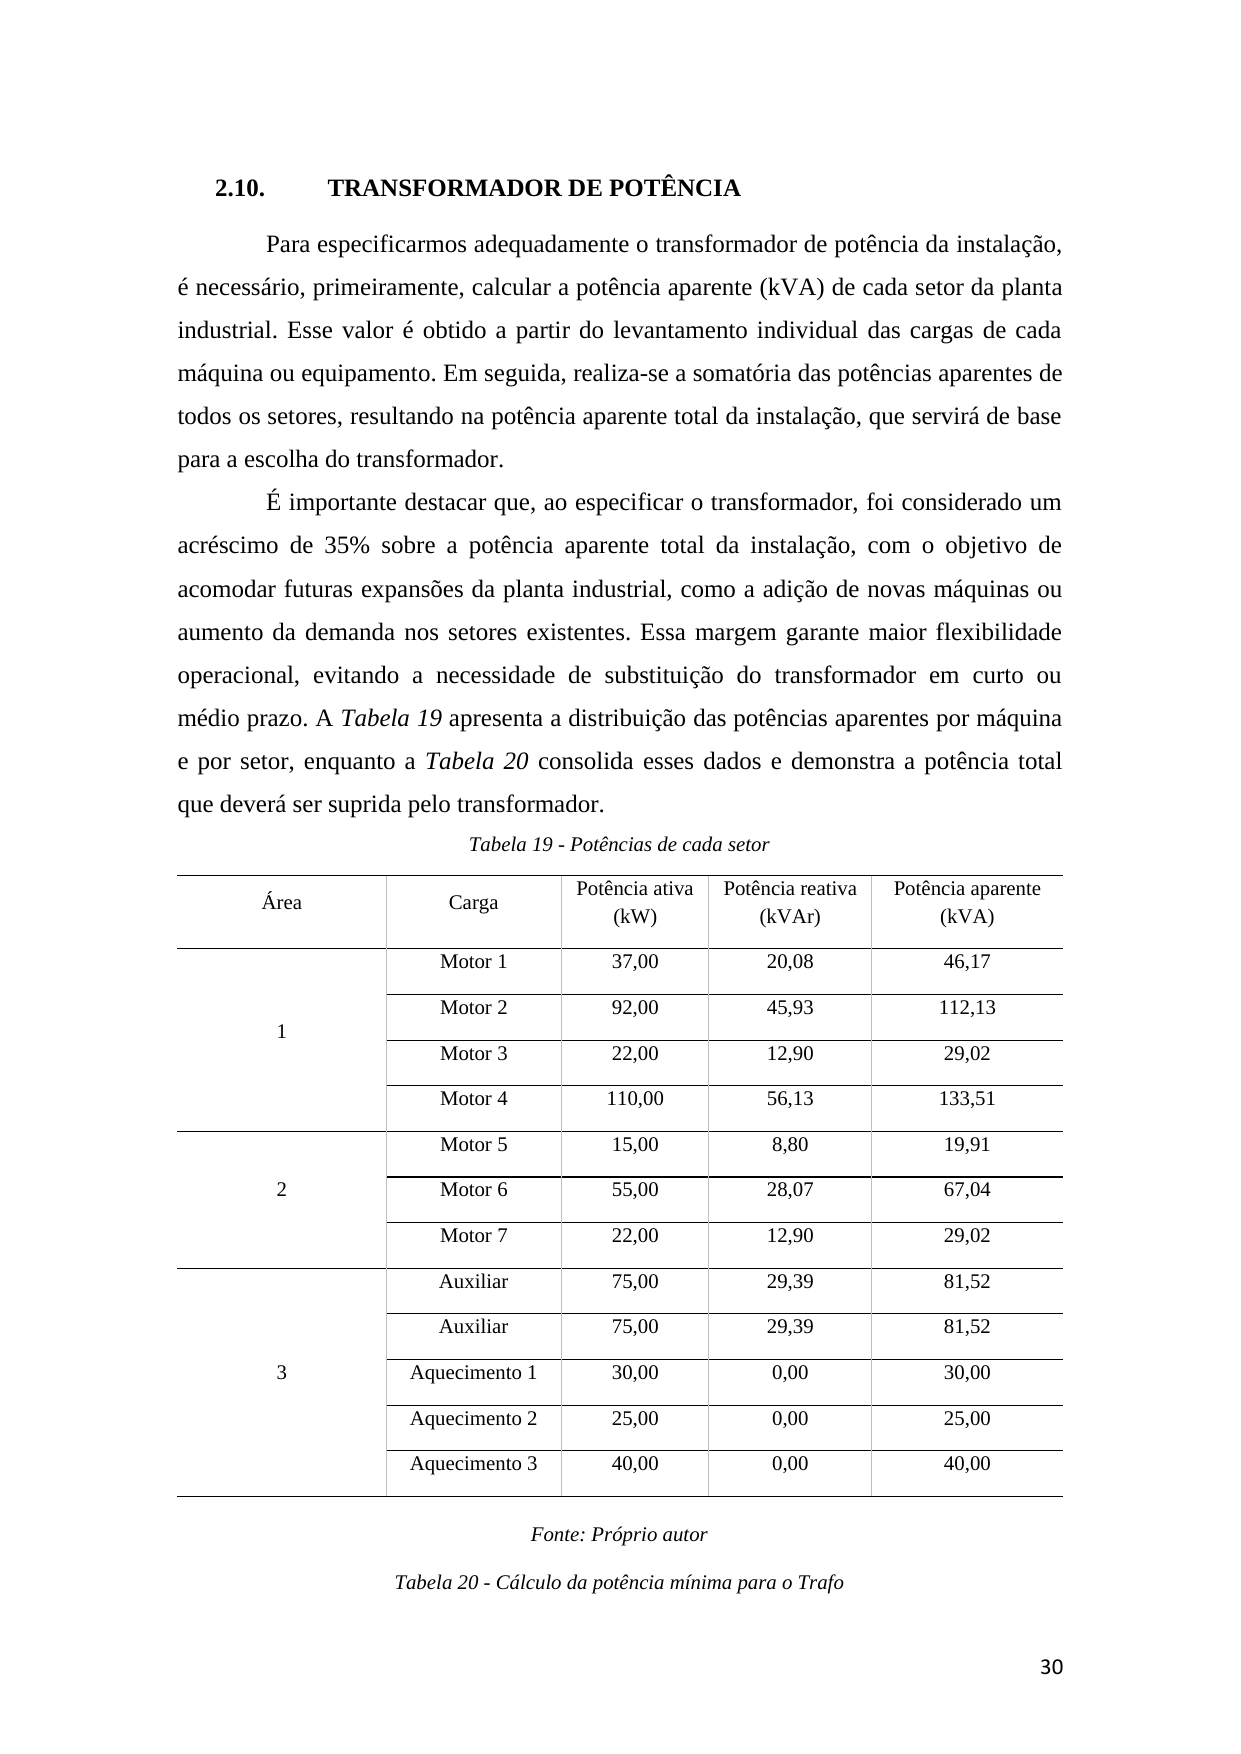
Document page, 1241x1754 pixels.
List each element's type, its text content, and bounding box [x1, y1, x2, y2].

table_header Potência reativa (kVAr) [709, 876, 871, 948]
table_cell 28,07 [709, 1178, 871, 1222]
table_cell 19,91 [872, 1132, 1063, 1176]
table_cell 40,00 [872, 1451, 1063, 1496]
table_cell 0,00 [709, 1406, 871, 1450]
table_cell 67,04 [872, 1178, 1063, 1222]
table_cell Motor 4 [387, 1086, 561, 1131]
table_cell 56,13 [709, 1086, 871, 1131]
table_cell 12,90 [709, 1223, 871, 1268]
table_cell 29,02 [872, 1223, 1063, 1268]
table_cell 29,39 [709, 1314, 871, 1359]
table_cell 15,00 [562, 1132, 708, 1176]
table_header Carga [387, 876, 561, 948]
subtitle TRANSFORMADOR DE POTÊNCIA [215, 173, 1063, 201]
table_cell 30,00 [562, 1360, 708, 1404]
table_cell 112,13 [872, 995, 1063, 1039]
table_cell 75,00 [562, 1269, 708, 1313]
table_cell 2 [177, 1132, 386, 1268]
table_cell 12,90 [709, 1041, 871, 1085]
table_cell Motor 6 [387, 1178, 561, 1222]
table_cell Auxiliar [387, 1269, 561, 1313]
table_cell 46,17 [872, 949, 1063, 994]
table_cell Auxiliar [387, 1314, 561, 1359]
text Fonte: Próprio autor [177, 1522, 1063, 1546]
table_cell 133,51 [872, 1086, 1063, 1131]
table_cell 45,93 [709, 995, 871, 1039]
table_cell 0,00 [709, 1451, 871, 1496]
table_cell 25,00 [562, 1406, 708, 1450]
text Tabela 19 - Potências de cada setor [177, 832, 1063, 856]
table_cell Aquecimento 3 [387, 1451, 561, 1496]
table_cell Aquecimento 1 [387, 1360, 561, 1404]
table_cell Motor 5 [387, 1132, 561, 1176]
table_cell 1 [177, 949, 386, 1131]
table_cell 75,00 [562, 1314, 708, 1359]
table_cell 81,52 [872, 1314, 1063, 1359]
table_cell 37,00 [562, 949, 708, 994]
table_cell 92,00 [562, 995, 708, 1039]
table_header Área [177, 876, 386, 948]
table_header Potência ativa (kW) [562, 876, 708, 948]
table_cell 81,52 [872, 1269, 1063, 1313]
table_cell Aquecimento 2 [387, 1406, 561, 1450]
table_cell Motor 1 [387, 949, 561, 994]
table_cell Motor 7 [387, 1223, 561, 1268]
text É importante destacar que, ao especificar o transformador, foi considerado um acréscimo de 35% sobre a potência aparente total da instalação, com o objetivo de acomodar futuras expansões da planta industrial, como a adição de novas máquinas ou aumento da demanda nos setores existentes. Essa margem garante maior flexibilidade operacional, evitando a necessidade de substituição do transformador em curto ou médio prazo. A Tabela 19 apresenta a distribuição das potências aparentes por máquina e por setor, enquanto a Tabela 20 consolida esses dados e demonstra a potência total que deverá ser suprida pelo transformador. [177, 487, 1063, 818]
text Para especificarmos adequadamente o transformador de potência da instalação, é necessário, primeiramente, calcular a potência aparente (kVA) de cada setor da planta industrial. Esse valor é obtido a partir do levantamento individual das cargas de cada máquina ou equipamento. Em seguida, realiza-se a somatória das potências aparentes de todos os setores, resultando na potência aparente total da instalação, que servirá de base para a escolha do transformador. [177, 229, 1063, 473]
table_cell 29,39 [709, 1269, 871, 1313]
table_cell 20,08 [709, 949, 871, 994]
table_cell Motor 3 [387, 1041, 561, 1085]
table_cell 40,00 [562, 1451, 708, 1496]
text Tabela 20 - Cálculo da potência mínima para o Trafo [177, 1570, 1063, 1594]
table_cell 22,00 [562, 1041, 708, 1085]
table_cell 3 [177, 1269, 386, 1496]
table_cell 29,02 [872, 1041, 1063, 1085]
table_cell 0,00 [709, 1360, 871, 1404]
table_cell 110,00 [562, 1086, 708, 1131]
table_cell 25,00 [872, 1406, 1063, 1450]
table_cell 55,00 [562, 1178, 708, 1222]
table_cell Motor 2 [387, 995, 561, 1039]
table_cell 8,80 [709, 1132, 871, 1176]
table_cell 22,00 [562, 1223, 708, 1268]
table_cell 30,00 [872, 1360, 1063, 1404]
table_header Potência aparente (kVA) [872, 876, 1063, 948]
